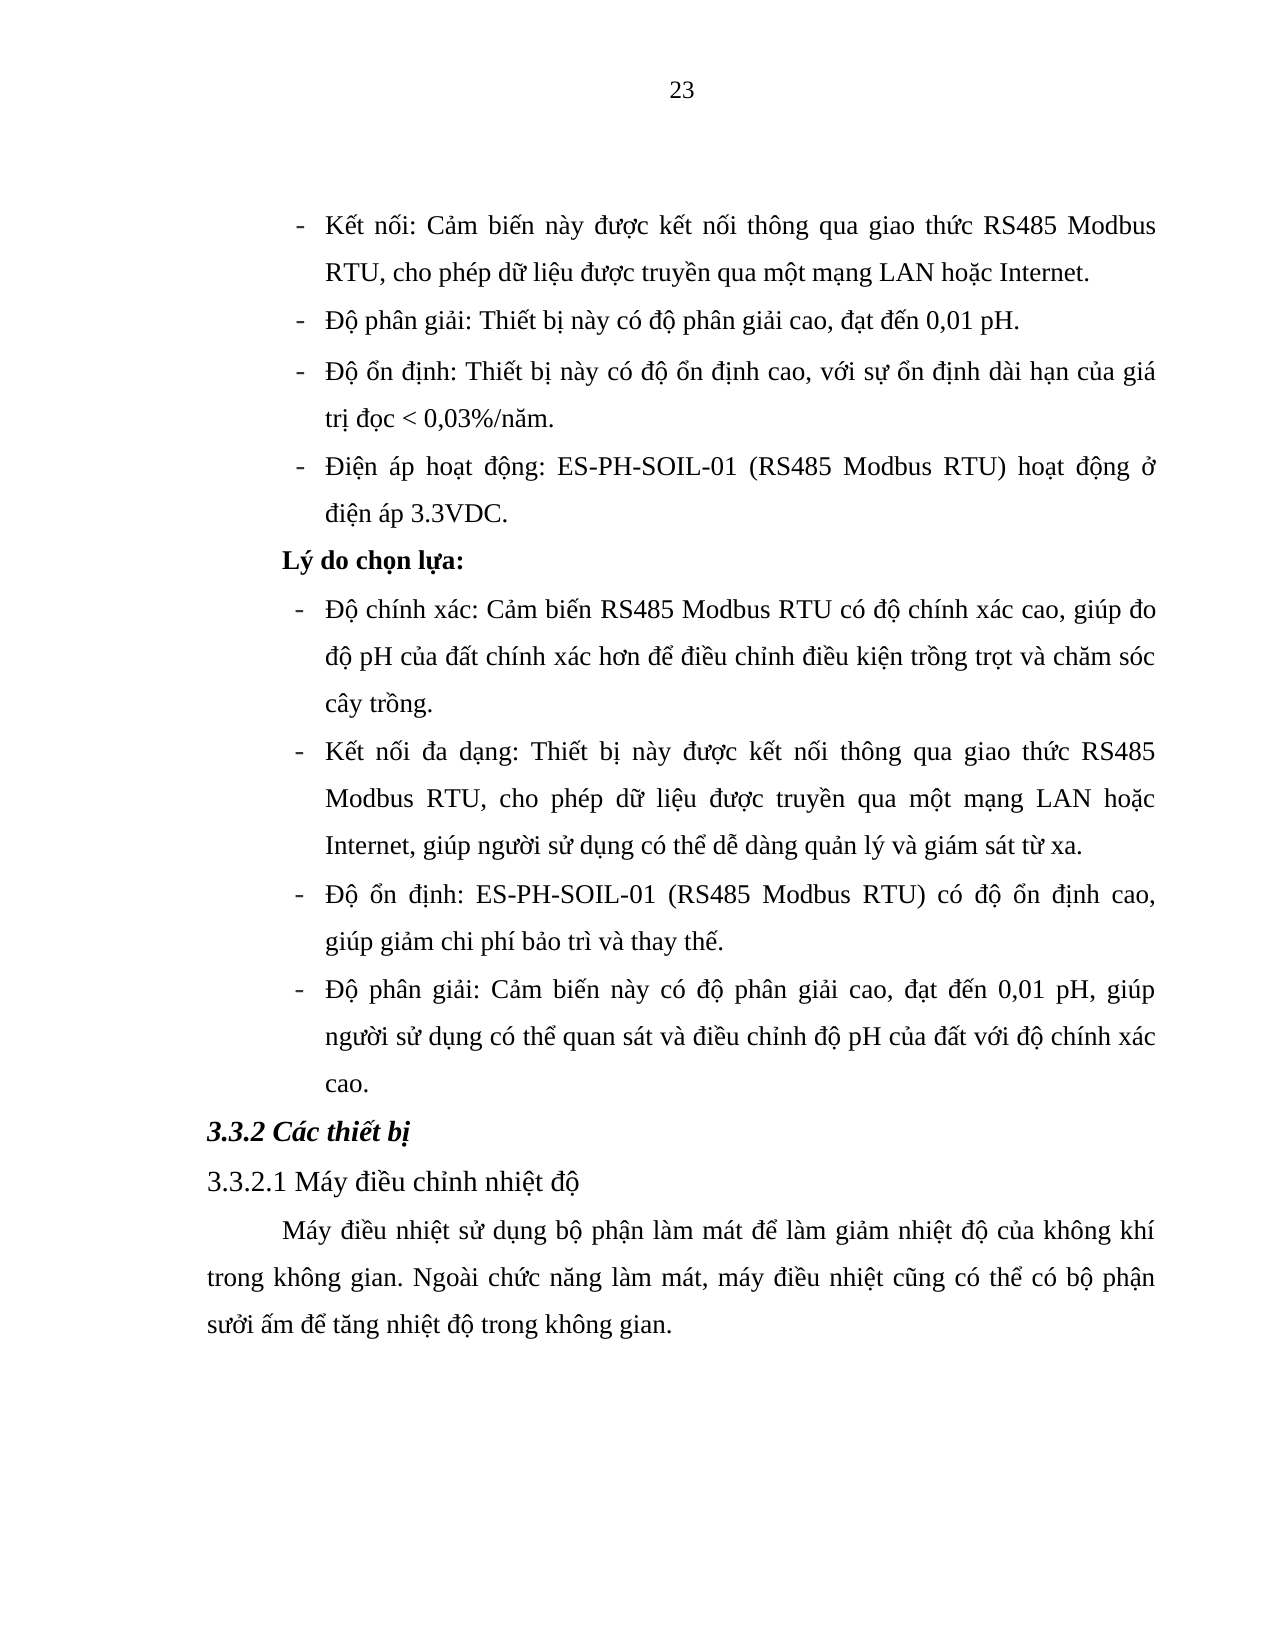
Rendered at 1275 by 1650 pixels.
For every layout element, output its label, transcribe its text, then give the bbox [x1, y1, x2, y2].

list Kết nối đa dạng: Thiết bị này được kết nối thông qua giao thức RS485 Modbus RTU, cho phép dữ liệu được truyền qua một mạng LAN hoặc Internet, giúp người sử dụng có thể dễ dàng quản lý và giám sát từ xa. [294, 733, 1157, 860]
list Độ phân giải: Cảm biến này có độ phân giải cao, đạt đến 0,01 pH, giúp người sử dụng có thể quan sát và điều chỉnh độ pH của đất với độ chính xác cao. [294, 971, 1157, 1098]
text 3.3.2.1 Máy điều chỉnh nhiệt độ [207, 1164, 1157, 1198]
list Kết nối: Cảm biến này được kết nối thông qua giao thức RS485 Modbus RTU, cho phép dữ liệu được truyền qua một mạng LAN hoặc Internet. [295, 207, 1157, 287]
list Độ phân giải: Thiết bị này có độ phân giải cao, đạt đến 0,01 pH. [295, 302, 1157, 336]
list Điện áp hoạt động: ES-PH-SOIL-01 (RS485 Modbus RTU) hoạt động ở điện áp 3.3VDC. [295, 448, 1157, 529]
list Độ ổn định: Thiết bị này có độ ổn định cao, với sự ổn định dài hạn của giá trị đọc < 0,03%/năm. [295, 353, 1157, 433]
text Lý do chọn lựa: [207, 544, 1157, 575]
text Máy điều nhiệt sử dụng bộ phận làm mát để làm giảm nhiệt độ của không khí trong không gian. Ngoài chức năng làm mát, máy điều nhiệt cũng có thể có bộ phận sưởi ấm để tăng nhiệt độ trong không gian. [207, 1214, 1157, 1339]
list Độ chính xác: Cảm biến RS485 Modbus RTU có độ chính xác cao, giúp đo độ pH của đất chính xác hơn để điều chỉnh điều kiện trồng trọt và chăm sóc cây trồng. [294, 591, 1157, 718]
list Độ ổn định: ES-PH-SOIL-01 (RS485 Modbus RTU) có độ ổn định cao, giúp giảm chi phí bảo trì và thay thế. [294, 876, 1157, 956]
text 3.3.2 Các thiết bị [207, 1114, 1157, 1147]
